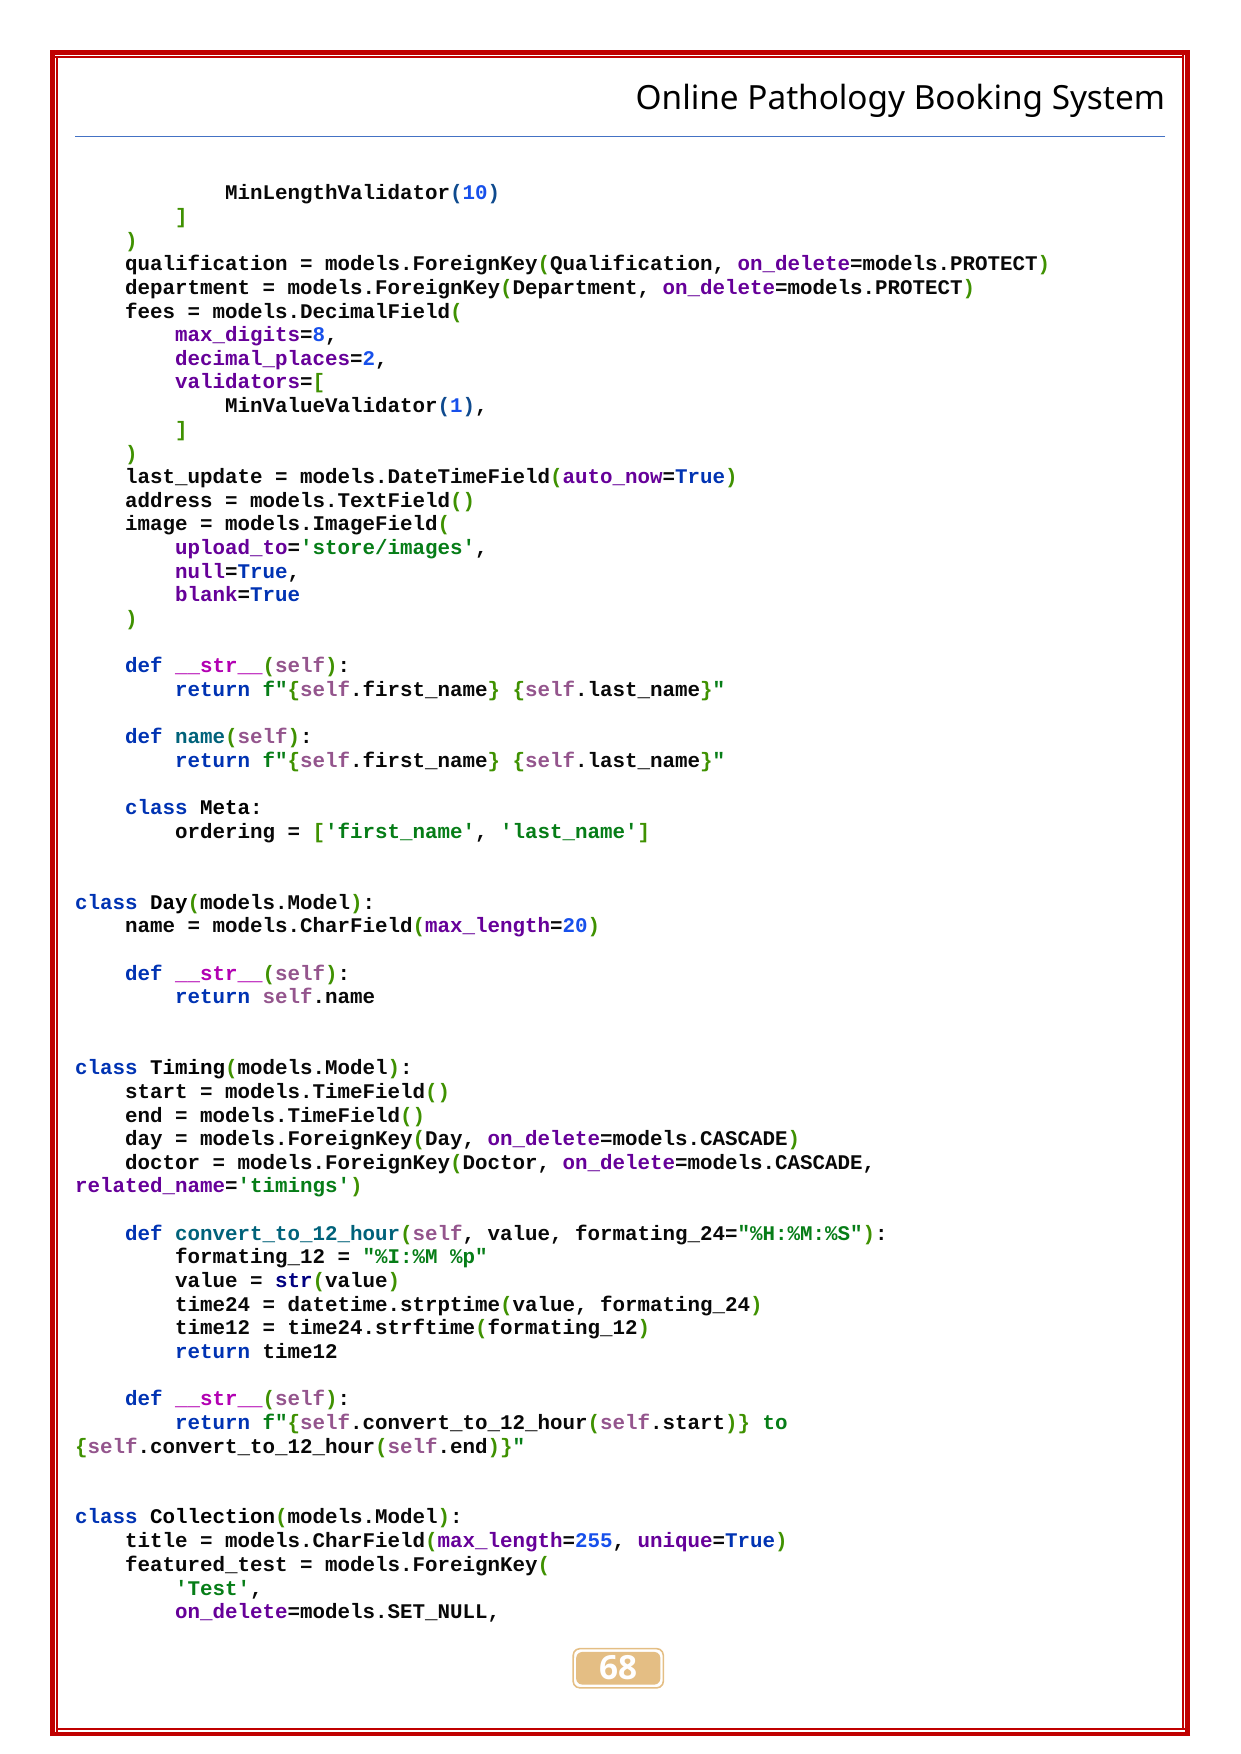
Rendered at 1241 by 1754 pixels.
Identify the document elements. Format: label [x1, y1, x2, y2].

text [75, 182, 1165, 1625]
